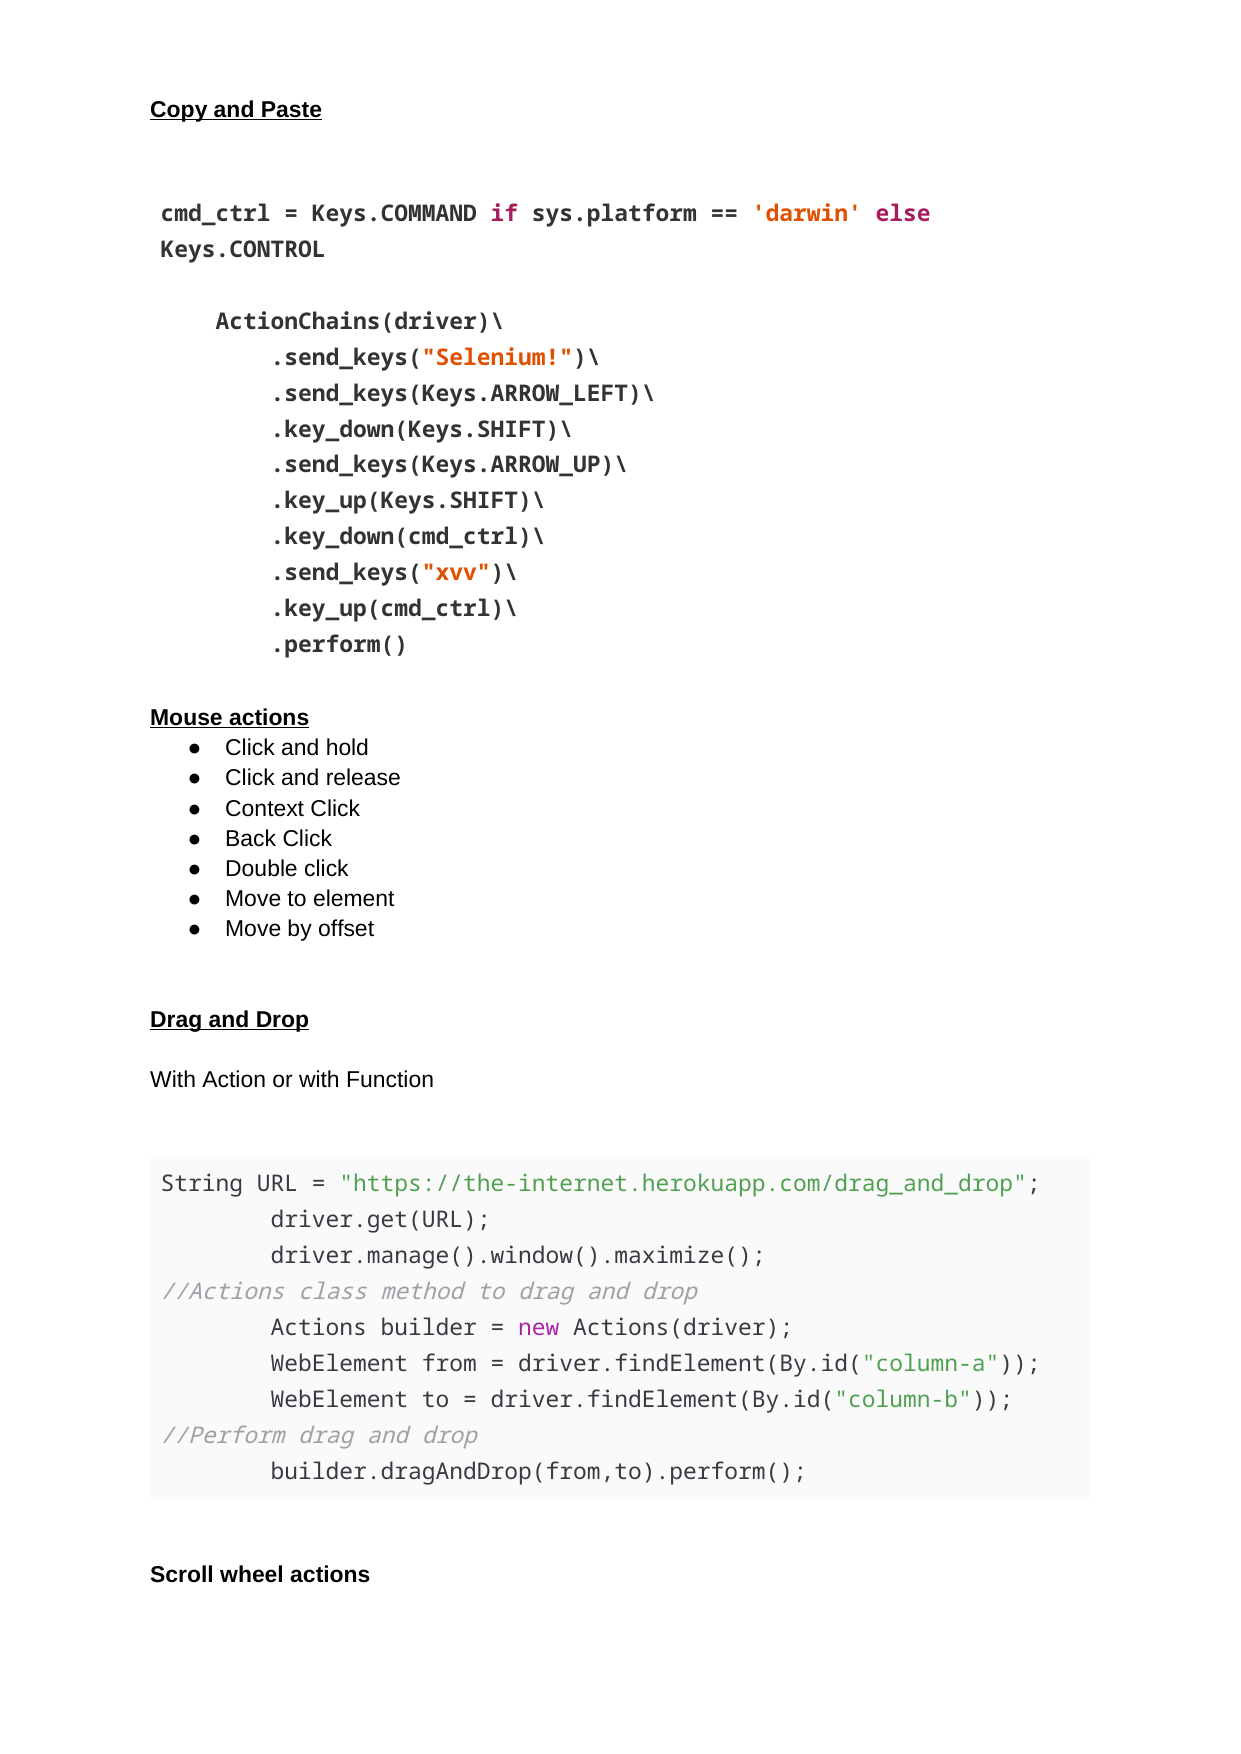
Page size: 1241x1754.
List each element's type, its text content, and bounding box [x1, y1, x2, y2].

text Scroll wheel actions [150, 1561, 1090, 1587]
text Drag and Drop [150, 1006, 1090, 1032]
table_header cmd_ctrl = Keys.COMMAND if sys.platform == 'darwin' else Keys.CONTROL ActionChains(driver)\ .send_keys("Selenium!")\ .send_keys(Keys.ARROW_LEFT)\ .key_down(Keys.SHIFT)\ .send_keys(Keys.ARROW_UP)\ .key_up(Keys.SHIFT)\ .key_down(cmd_ctrl)\ .send_keys("xvv")\ .key_up(cmd_ctrl)\ .perform() [150, 186, 1090, 674]
list Move by offset [187, 915, 1090, 942]
list Move to element [187, 885, 1090, 911]
list Click and hold [187, 734, 1090, 760]
list Context Click [187, 794, 1090, 821]
text Copy and Paste [150, 96, 1090, 122]
text With Action or with Function [150, 1066, 1090, 1093]
list Click and release [187, 764, 1090, 791]
list Back Click [187, 825, 1090, 851]
list Double click [187, 855, 1090, 881]
text Mouse actions [150, 704, 1090, 730]
table_header String URL = "https://the-internet.herokuapp.com/drag_and_drop"; driver.get(URL); driver.manage().window().maximize(); //Actions class method to drag and drop Actions builder = new Actions(driver); WebElement from = driver.findElement(By.id("column-a")); WebElement to = driver.findElement(By.id("column-b")); //Perform drag and drop builder.dragAndDrop(from,to).perform(); [150, 1157, 1090, 1500]
